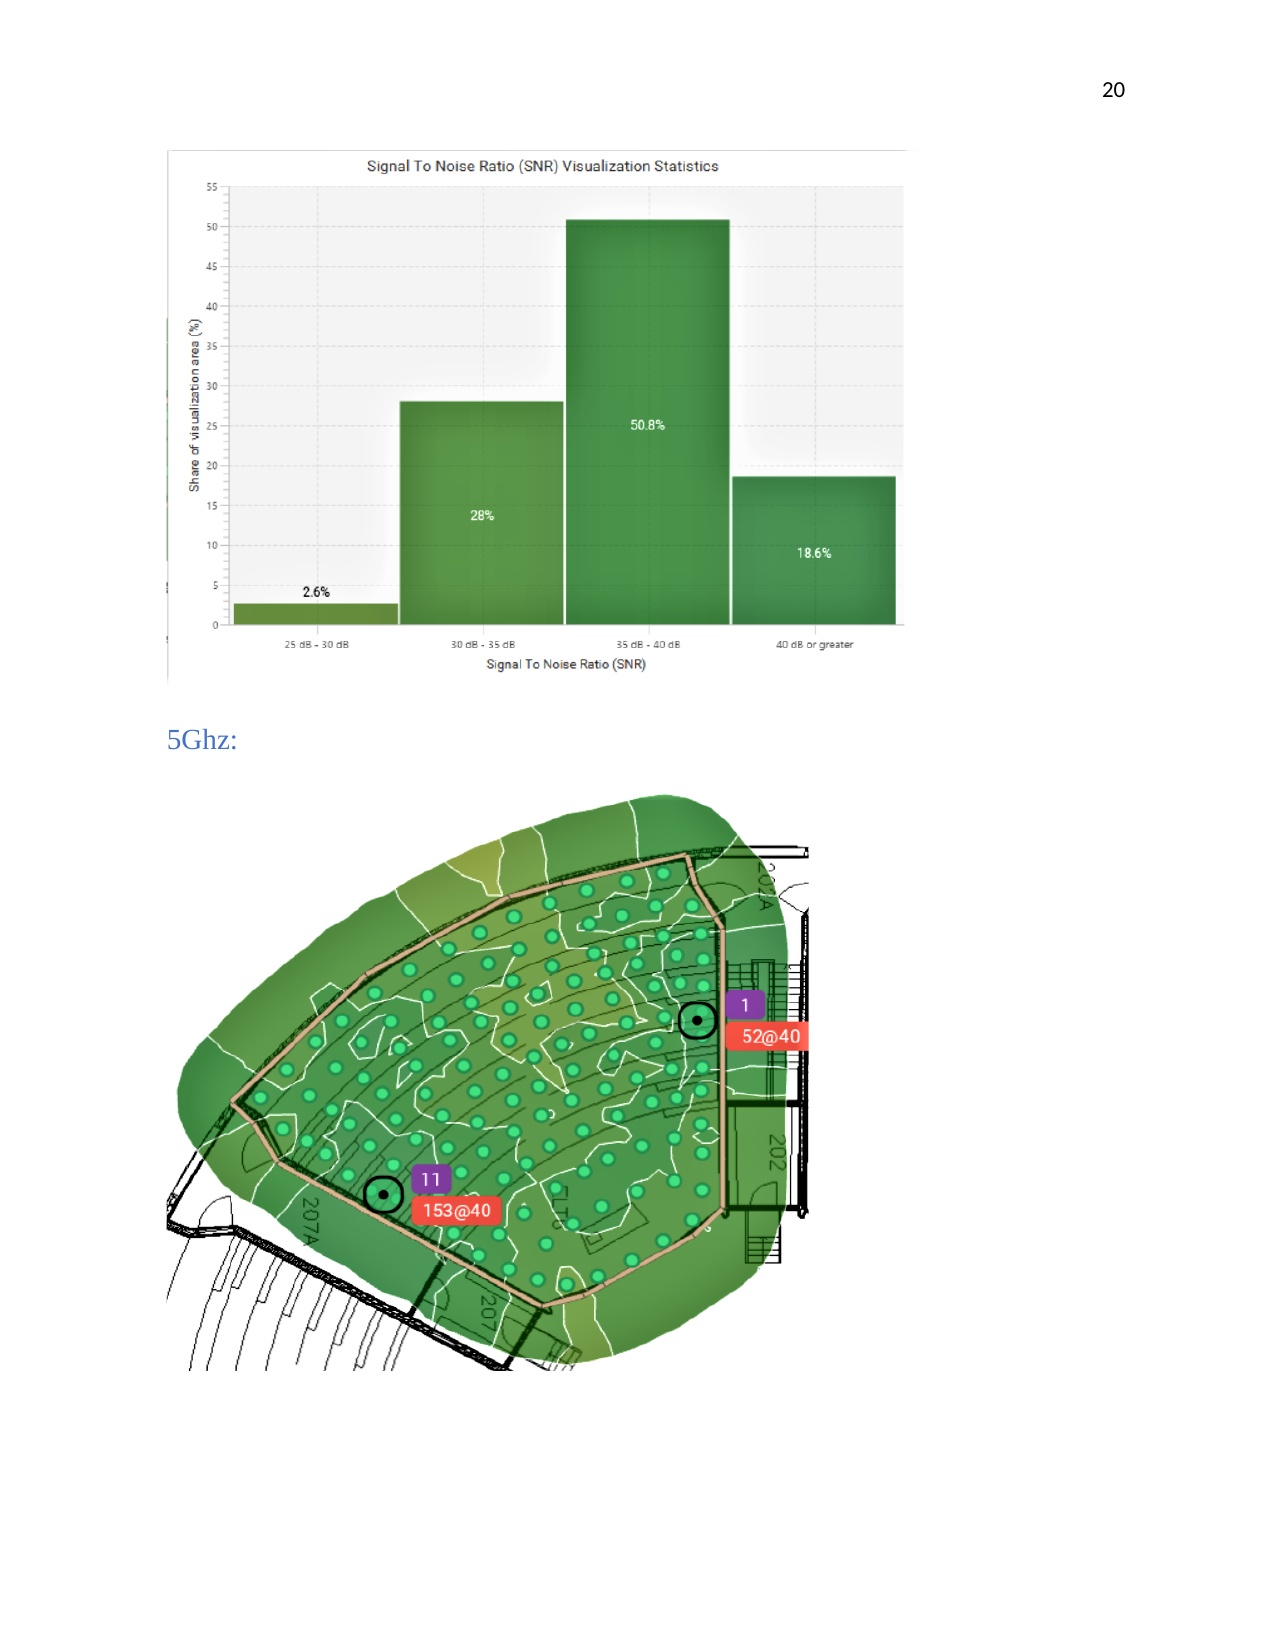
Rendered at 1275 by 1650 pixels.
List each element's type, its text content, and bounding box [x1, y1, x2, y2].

text 5Ghz: [167, 722, 1076, 756]
picture [166, 792, 809, 1371]
picture [166, 150, 917, 685]
